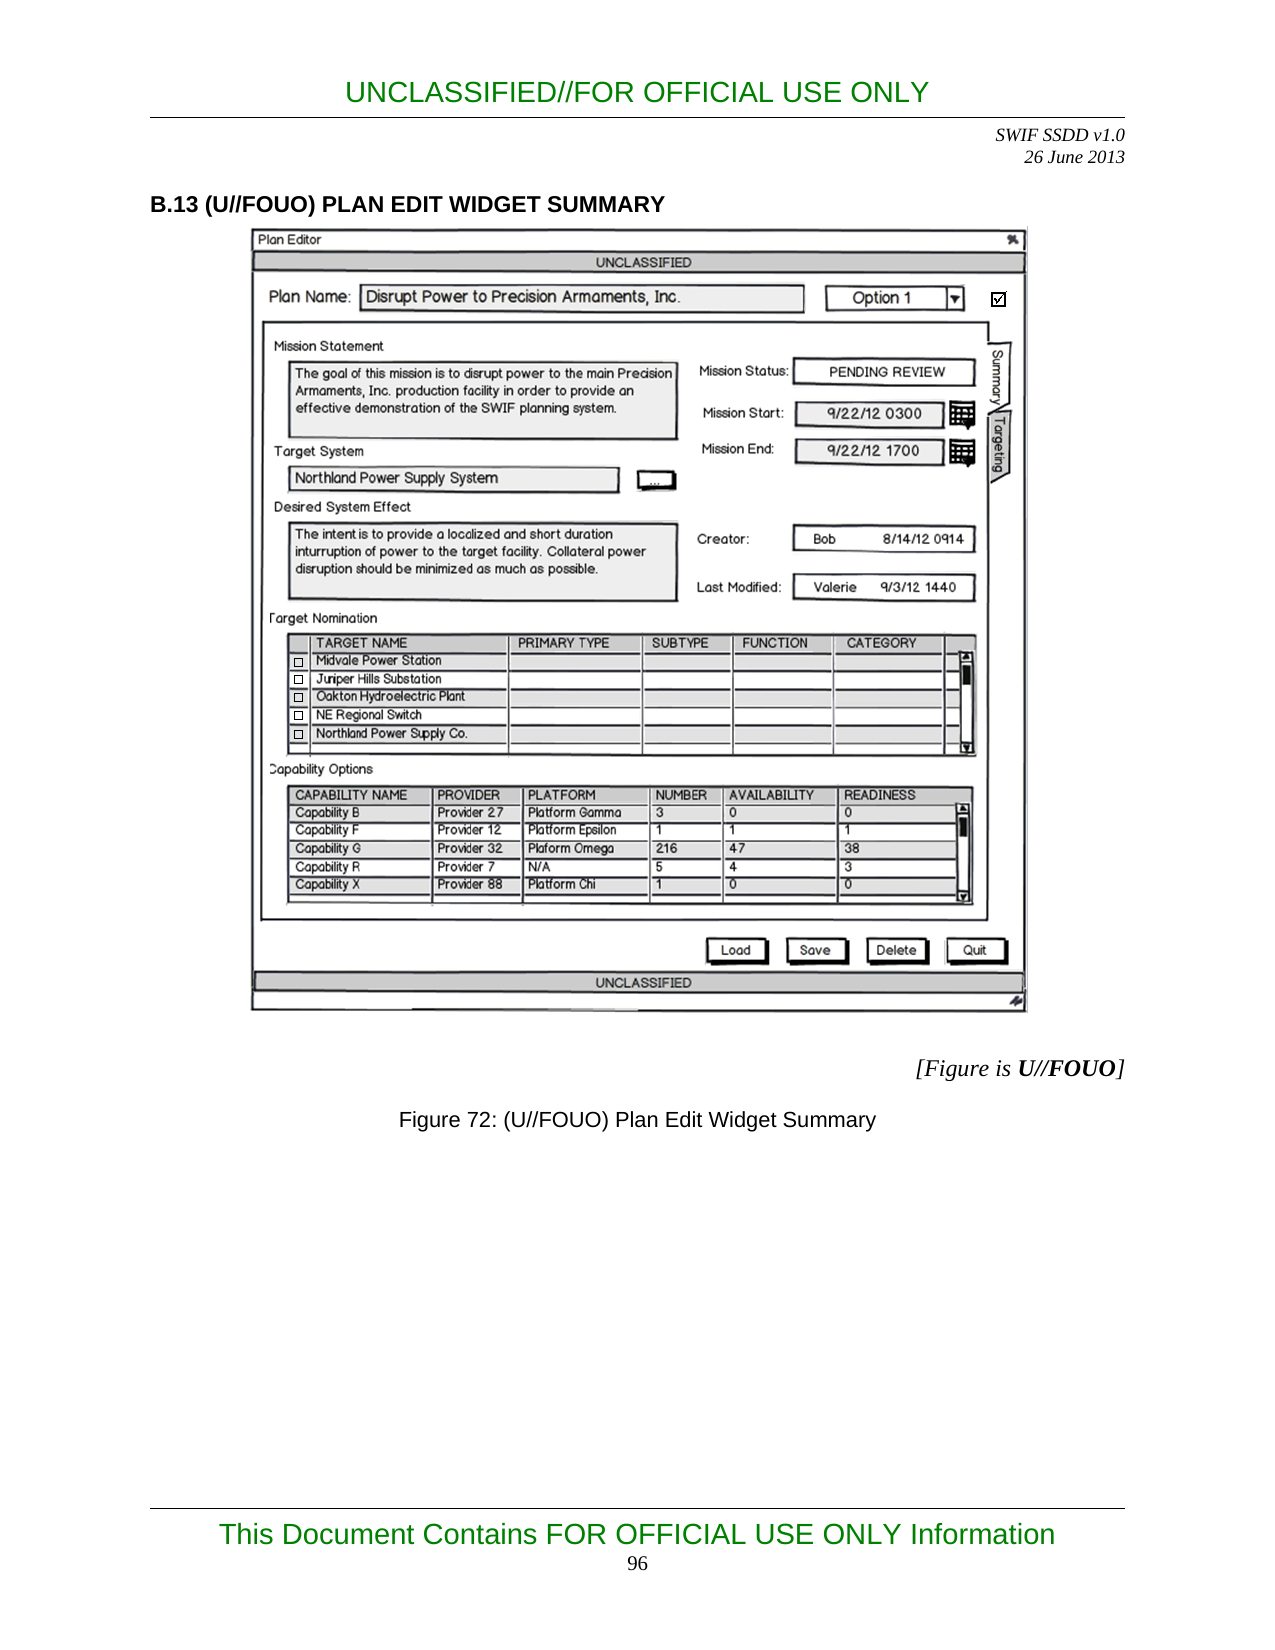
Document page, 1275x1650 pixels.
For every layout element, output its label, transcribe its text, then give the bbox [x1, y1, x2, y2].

text [Figure is U//FOUO] [150, 1054, 1125, 1081]
picture [247, 225, 1028, 1015]
text B.13 (U//FOUO) Plan Edit Widget Summary [150, 191, 1125, 218]
